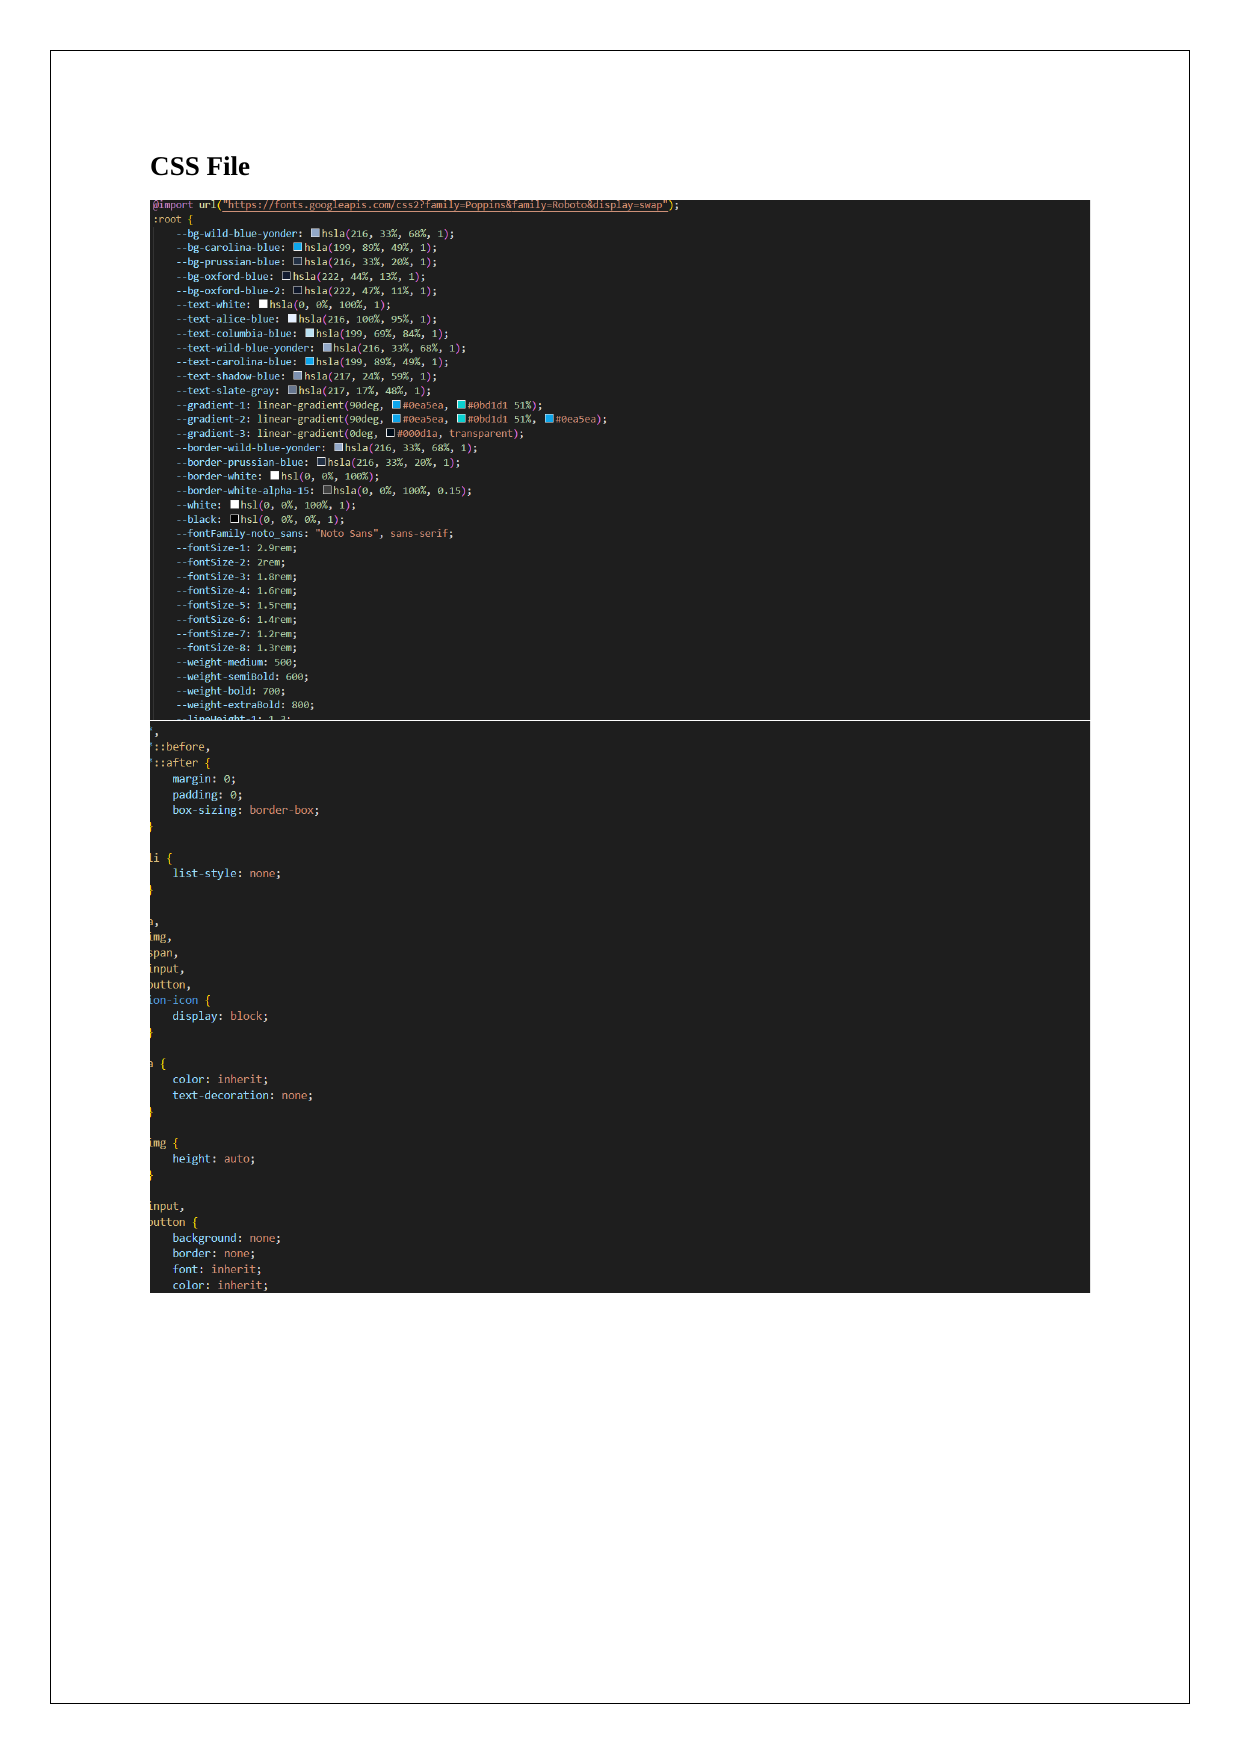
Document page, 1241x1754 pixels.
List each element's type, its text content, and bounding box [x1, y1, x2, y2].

picture [150, 721, 1091, 1293]
text CSS File [150, 150, 1090, 181]
picture [150, 200, 1091, 720]
